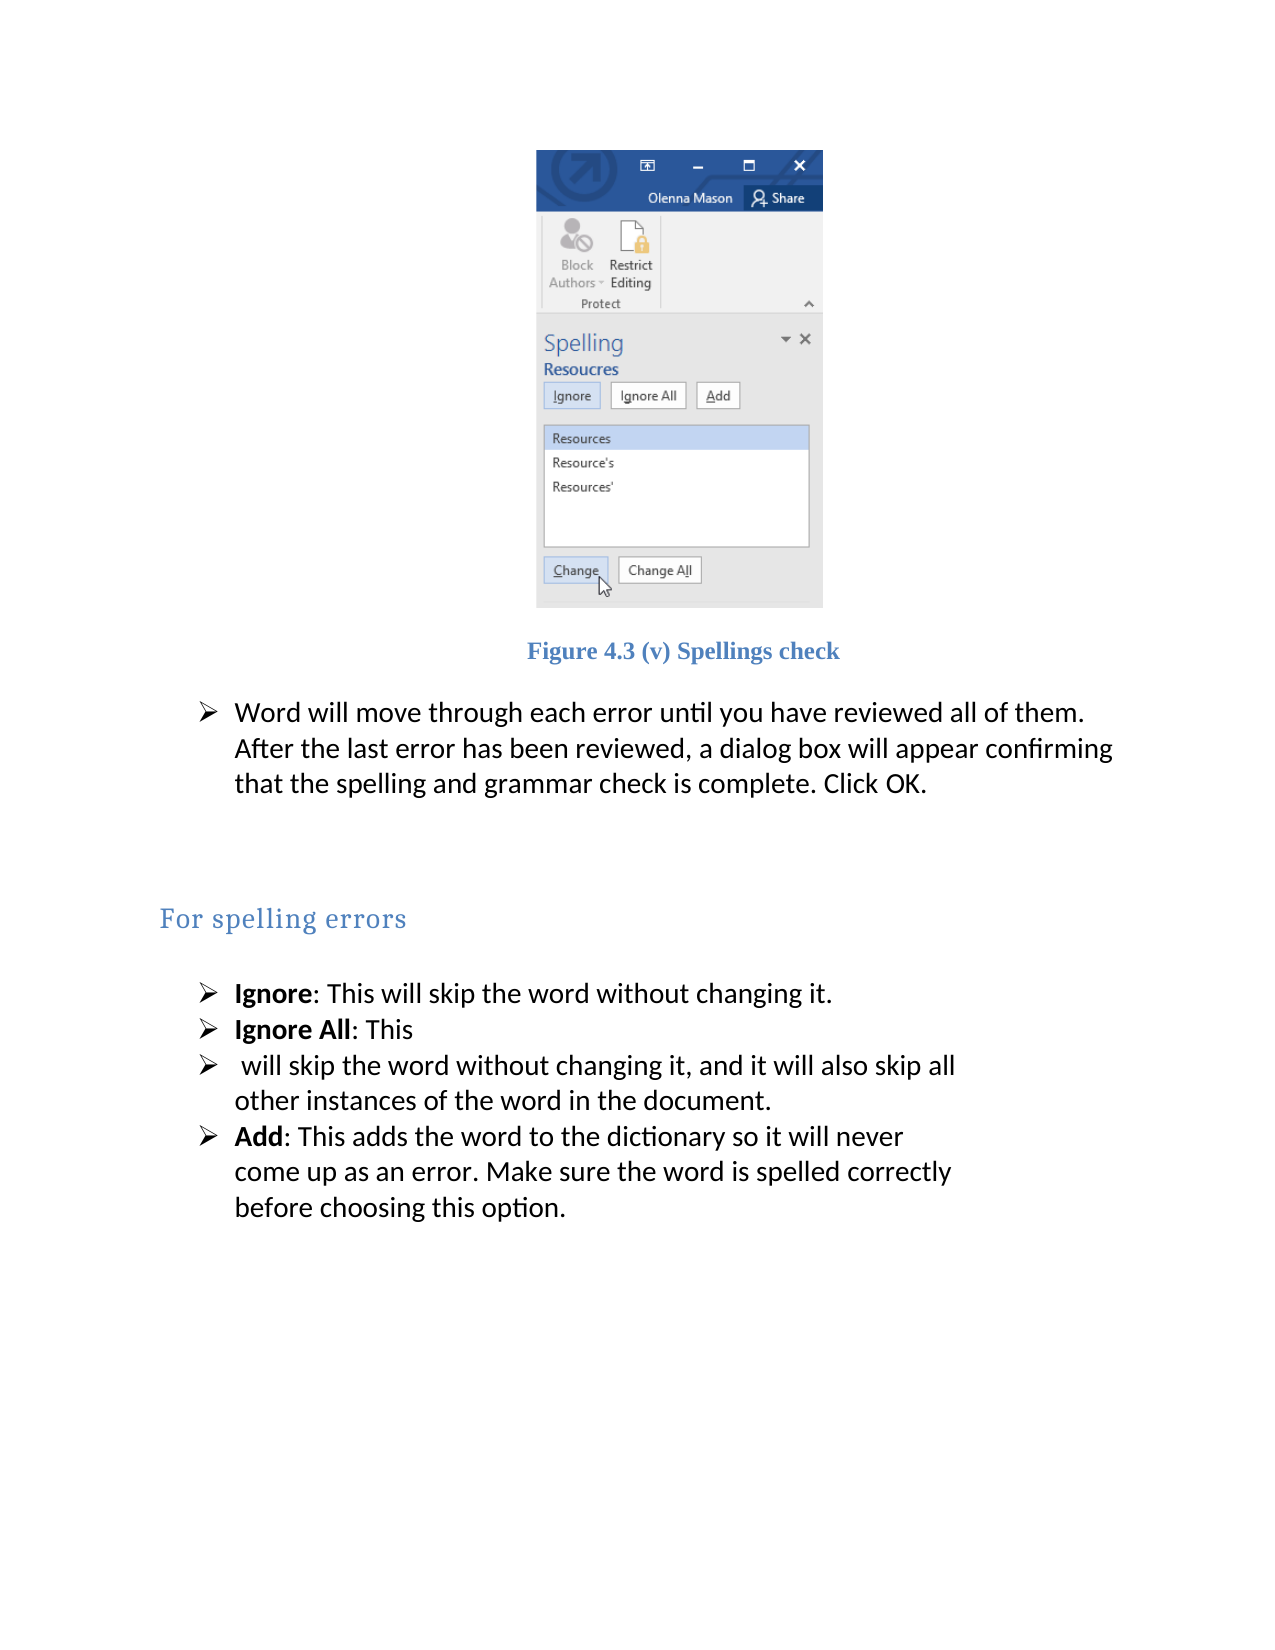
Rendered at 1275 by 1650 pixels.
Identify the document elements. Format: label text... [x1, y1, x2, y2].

list will skip the word without changing it, and it will also skip all other instances of the word in the document. [197, 1047, 962, 1118]
picture [536, 150, 823, 608]
list Add: This adds the word to the dictionary so it will never come up as an error. Make sure the word is spelled correctly before choosing this option. [197, 1118, 962, 1225]
list Ignore: This will skip the word without changing it. [197, 975, 962, 1011]
text Figure 4.3 (v) Spellings check [234, 636, 1125, 665]
list Ignore All: This [197, 1011, 962, 1047]
list Word will move through each error until you have reviewed all of them. After the last error has been reviewed, a dialog box will appear confirming that the spelling and grammar check is complete. Click OK. [197, 694, 1125, 801]
subtitle For spelling errors [159, 903, 1125, 936]
